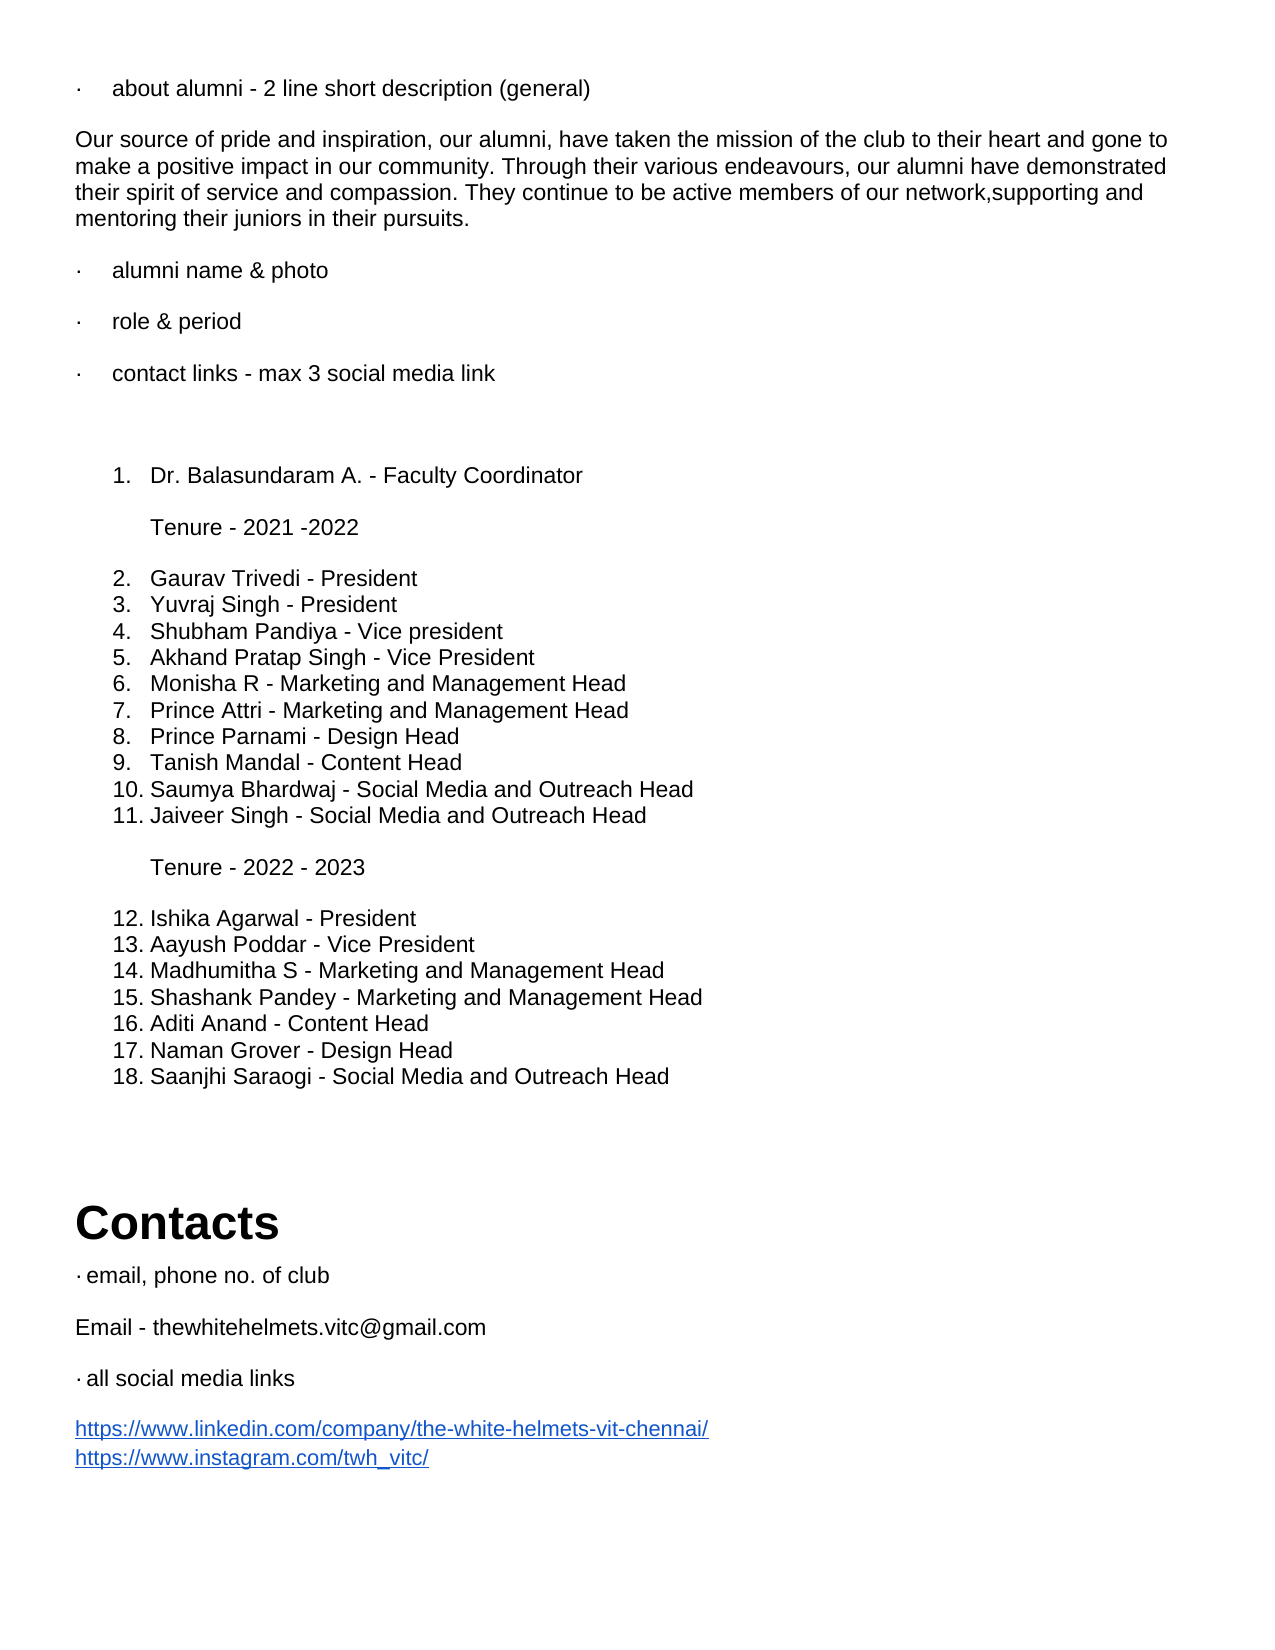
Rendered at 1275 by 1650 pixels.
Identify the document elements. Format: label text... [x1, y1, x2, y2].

list Prince Parnami - Design Head [112, 723, 1200, 749]
text Tenure - 2021 -2022 [150, 513, 1200, 540]
text · about alumni - 2 line short description (general) [75, 75, 1200, 101]
list Madhumitha S - Marketing and Management Head [112, 957, 1200, 984]
list Saanjhi Saraogi - Social Media and Outreach Head [112, 1063, 1200, 1089]
text · all social media links [75, 1365, 1200, 1391]
list Jaiveer Singh - Social Media and Outreach Head [112, 802, 1200, 828]
text https://www.instagram.com/twh_vitc/ [75, 1445, 1200, 1470]
list Monisha R - Marketing and Management Head [112, 670, 1200, 697]
list Tanish Mandal - Content Head [112, 749, 1200, 776]
list Akhand Pratap Singh - Vice President [112, 644, 1200, 670]
list Ishika Agarwal - President [112, 905, 1200, 931]
list Aayush Poddar - Vice President [112, 931, 1200, 957]
subtitle Contacts [75, 1194, 1200, 1249]
list Prince Attri - Marketing and Management Head [112, 697, 1200, 723]
text · contact links - max 3 social media link [75, 359, 1200, 386]
text · alumni name & photo [75, 257, 1200, 283]
text · email, phone no. of club [75, 1262, 1200, 1288]
text https://www.linkedin.com/company/the-white-helmets-vit-chennai/ [75, 1416, 1200, 1441]
text Tenure - 2022 - 2023 [150, 853, 1200, 880]
text Our source of pride and inspiration, our alumni, have taken the mission of the club to their heart and gone to make a positive impact in our community. Through their various endeavours, our alumni have demonstrated their spirit of service and compassion. They continue to be active members of our network,supporting and mentoring their juniors in their pursuits. [75, 126, 1200, 232]
text Email - thewhitehelmets.vitc@gmail.com [75, 1313, 1200, 1340]
list Naman Grover - Design Head [112, 1037, 1200, 1063]
list Saumya Bhardwaj - Social Media and Outreach Head [112, 776, 1200, 802]
list Yuvraj Singh - President [112, 591, 1200, 618]
list Aditi Anand - Content Head [112, 1010, 1200, 1037]
list Shashank Pandey - Marketing and Management Head [112, 984, 1200, 1010]
text · role & period [75, 308, 1200, 334]
list Dr. Balasundaram A. - Faculty Coordinator [112, 462, 1200, 488]
list Shubham Pandiya - Vice president [112, 618, 1200, 644]
list Gaurav Trivedi - President [112, 565, 1200, 591]
